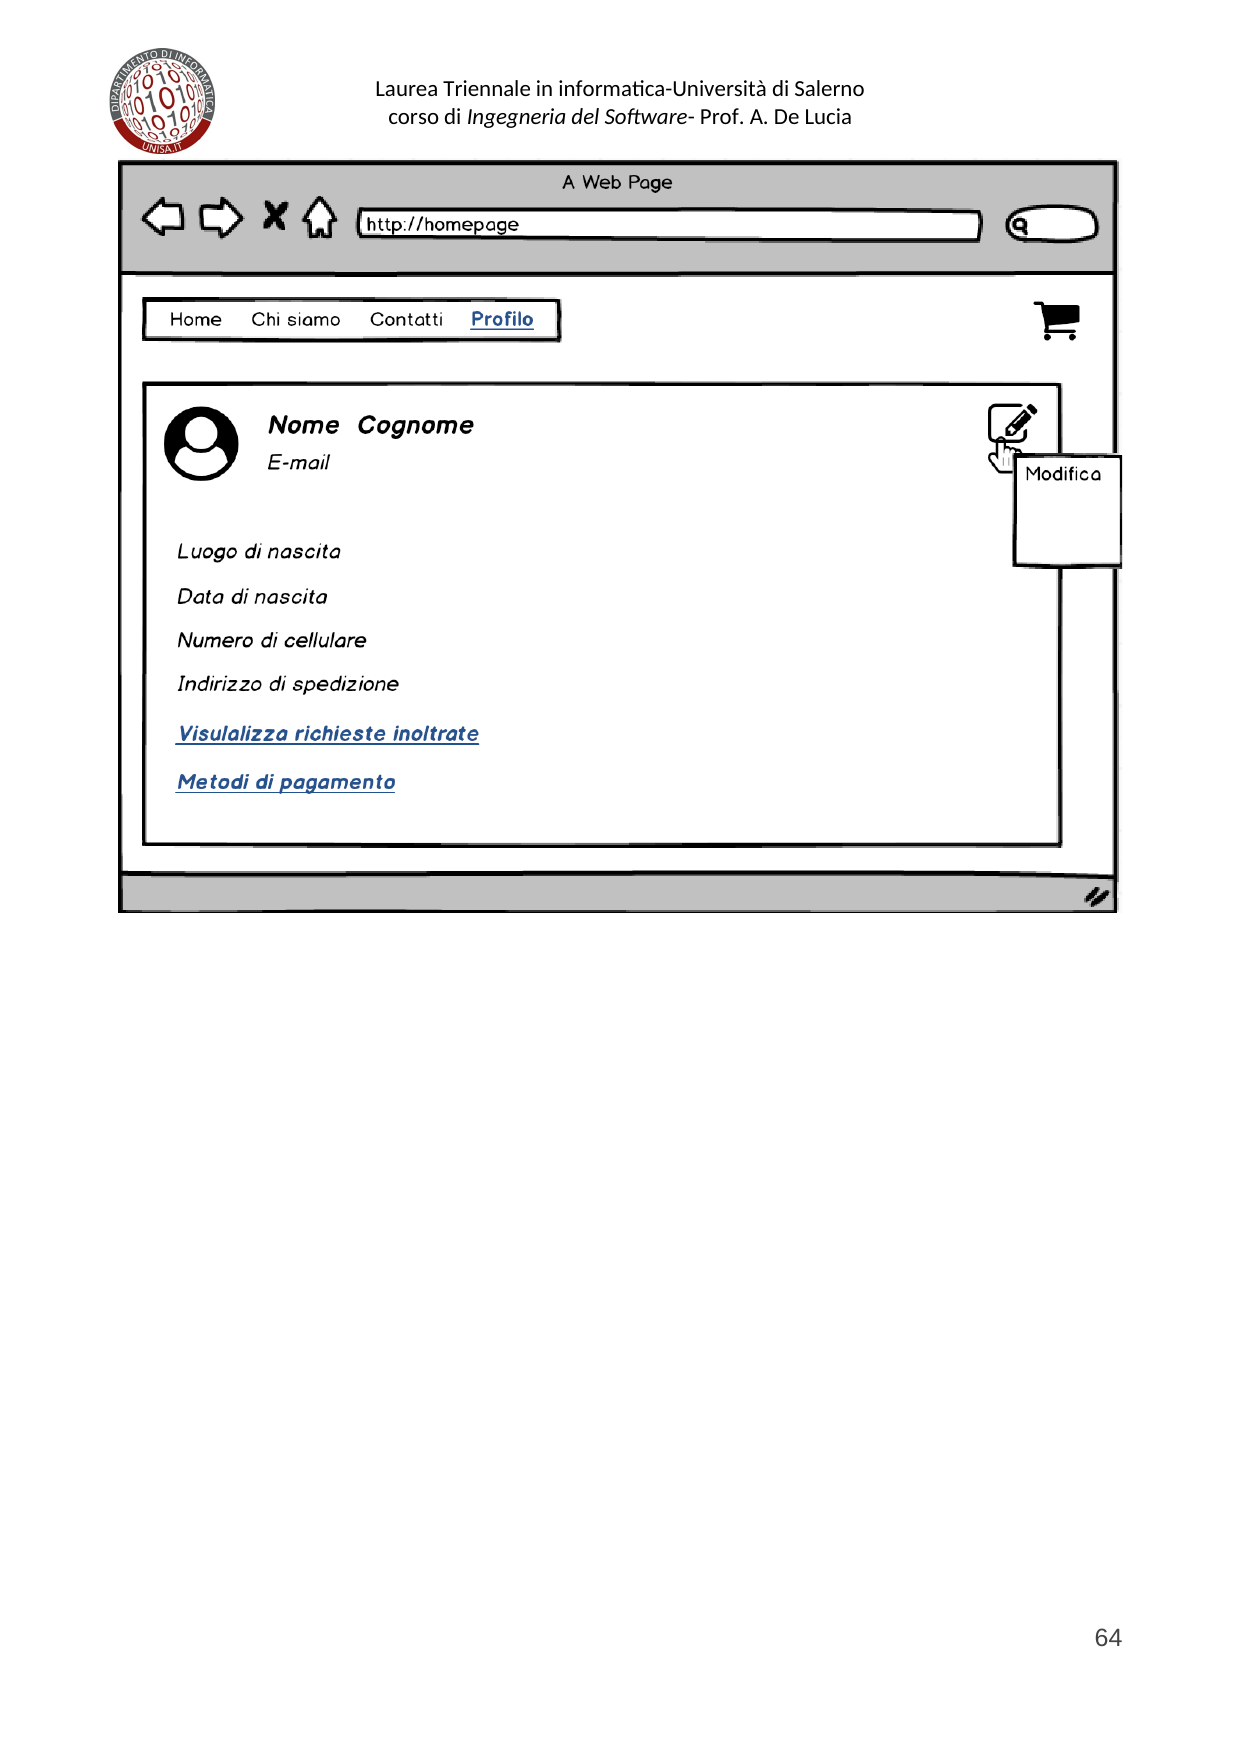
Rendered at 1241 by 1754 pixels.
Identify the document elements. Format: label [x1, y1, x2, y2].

picture [109, 48, 215, 154]
picture [118, 158, 1123, 913]
